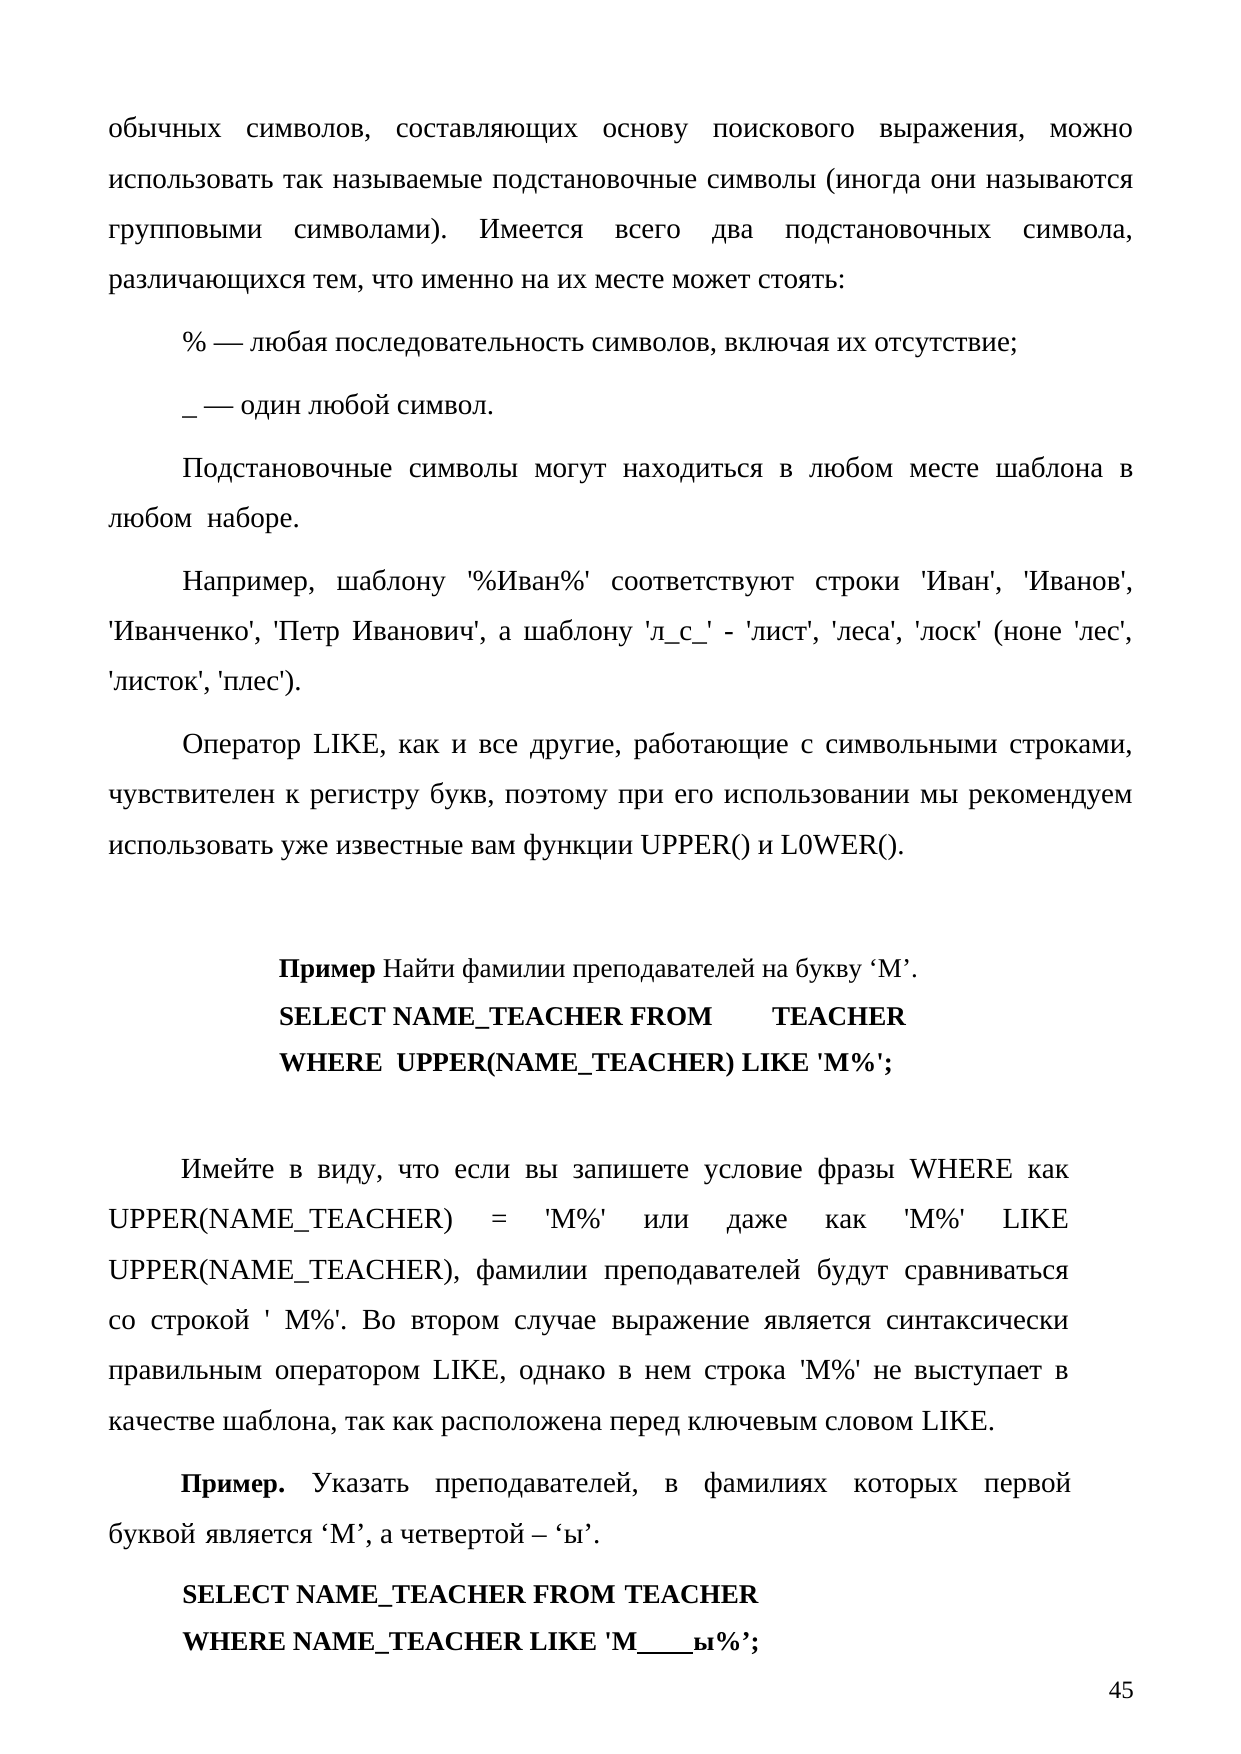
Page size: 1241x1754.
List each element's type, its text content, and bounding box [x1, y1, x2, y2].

text Например, шаблону '%Иван%' соответствуют строки 'Иван', 'Иванов', 'Иванченко', 'Петр Иванович', а шаблону 'л_с_' - 'лист', 'леса', 'лоск' (ноне 'лес', 'листок', 'плес'). [108, 563, 1134, 697]
text Пример Найти фамилии преподавателей на букву ‘М’. [205, 953, 1134, 984]
text Пример. Указать преподавателей, в фамилиях которых первой буквой является ‘М’, а четвертой – ‘ы’. [108, 1466, 1071, 1549]
text SELECT NAME_TEACHER FROM TEACHER [108, 1579, 1134, 1610]
text % — любая последовательность символов, включая их отсутствие; [108, 324, 1134, 358]
text Имейте в виду, что если вы запишете условие фразы WHERE как UPPER(NAME_TEACHER) = 'М%' или даже как 'М%' LIKE UPPER(NAME_TEACHER), фамилии преподавателей будут сравниваться со строкой ' М%'. Во втором случае выражение является синтаксически правильным оператором LIKE, однако в нем строка 'М%' не выступает в качестве шаблона, так как расположена перед ключевым словом LIKE. [108, 1151, 1069, 1436]
text Оператор LIKE, как и все другие, работающие с символьными строками, чувствителен к регистру букв, поэтому при его использовании мы рекомендуем использовать уже известные вам функции UPPER() и L0WER(). [108, 726, 1134, 861]
text WHERE NAME_TEACHER LIKE 'М ы%’; [108, 1625, 1134, 1656]
text SELECT NAME_TEACHER FROM TEACHER [205, 1000, 1134, 1031]
text WHERE UPPER(NAME_TEACHER) LIKE 'М%'; [205, 1047, 1134, 1078]
text _ — один любой символ. [108, 387, 1134, 421]
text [108, 110, 1134, 295]
text Подстановочные символы могут находиться в любом месте шаблона в любом наборе. [108, 450, 1134, 534]
